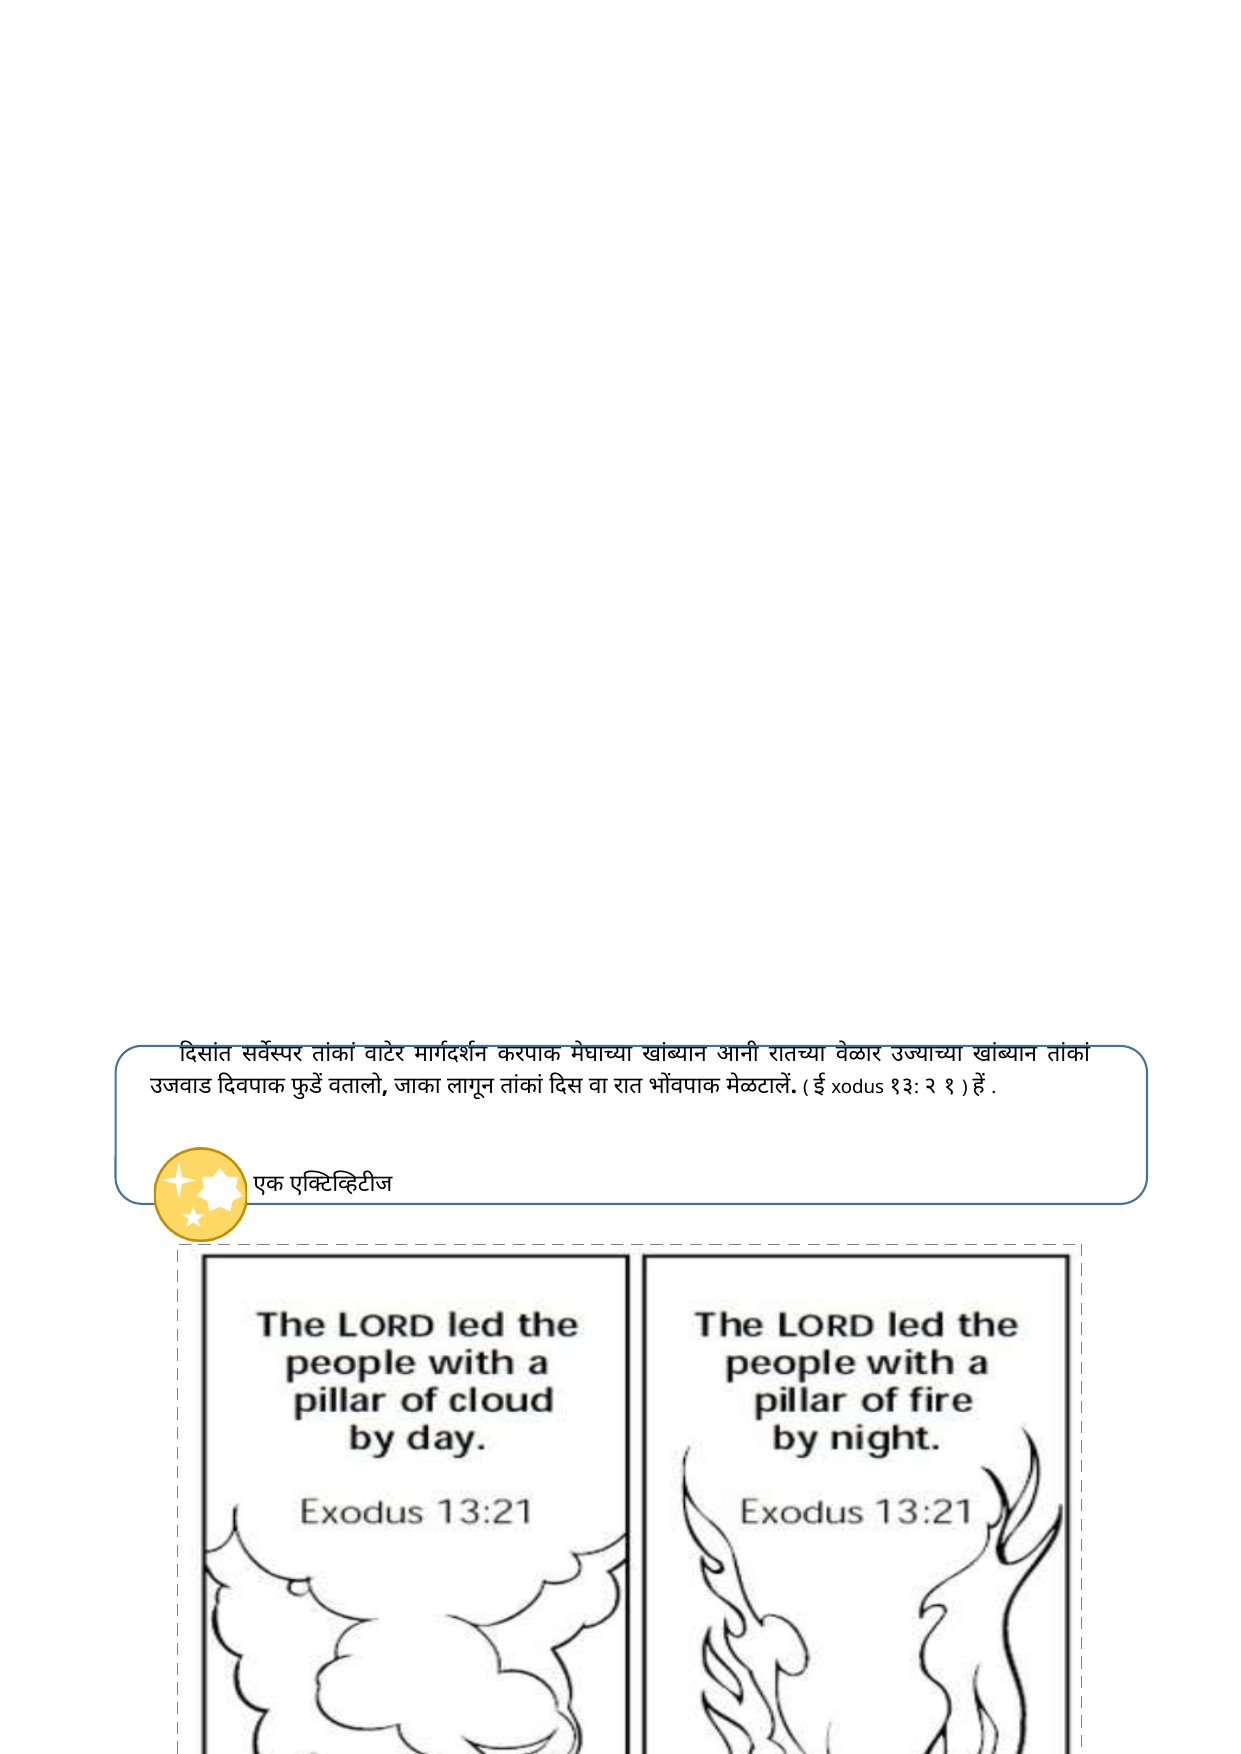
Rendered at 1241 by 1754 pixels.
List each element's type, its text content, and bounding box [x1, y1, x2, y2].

picture [153, 1147, 248, 1242]
text दिसांत सर्वेस्पर तांकां वाटेर मार्गदर्शन करपाक मेघाच्या खांब्यान आनी रातच्या वेळार उज्याच्या खांब्यान तांकां उजवाड दिवपाक फुडें वतालो, जाका लागून तांकां दिस वा रात भोंवपाक मेळटालें. ( ई xodus १३: २ १ ) हें . [150, 1047, 1090, 1100]
text एक एक्टिव्हिटीज [248, 1170, 1090, 1196]
picture [179, 1246, 1082, 1754]
